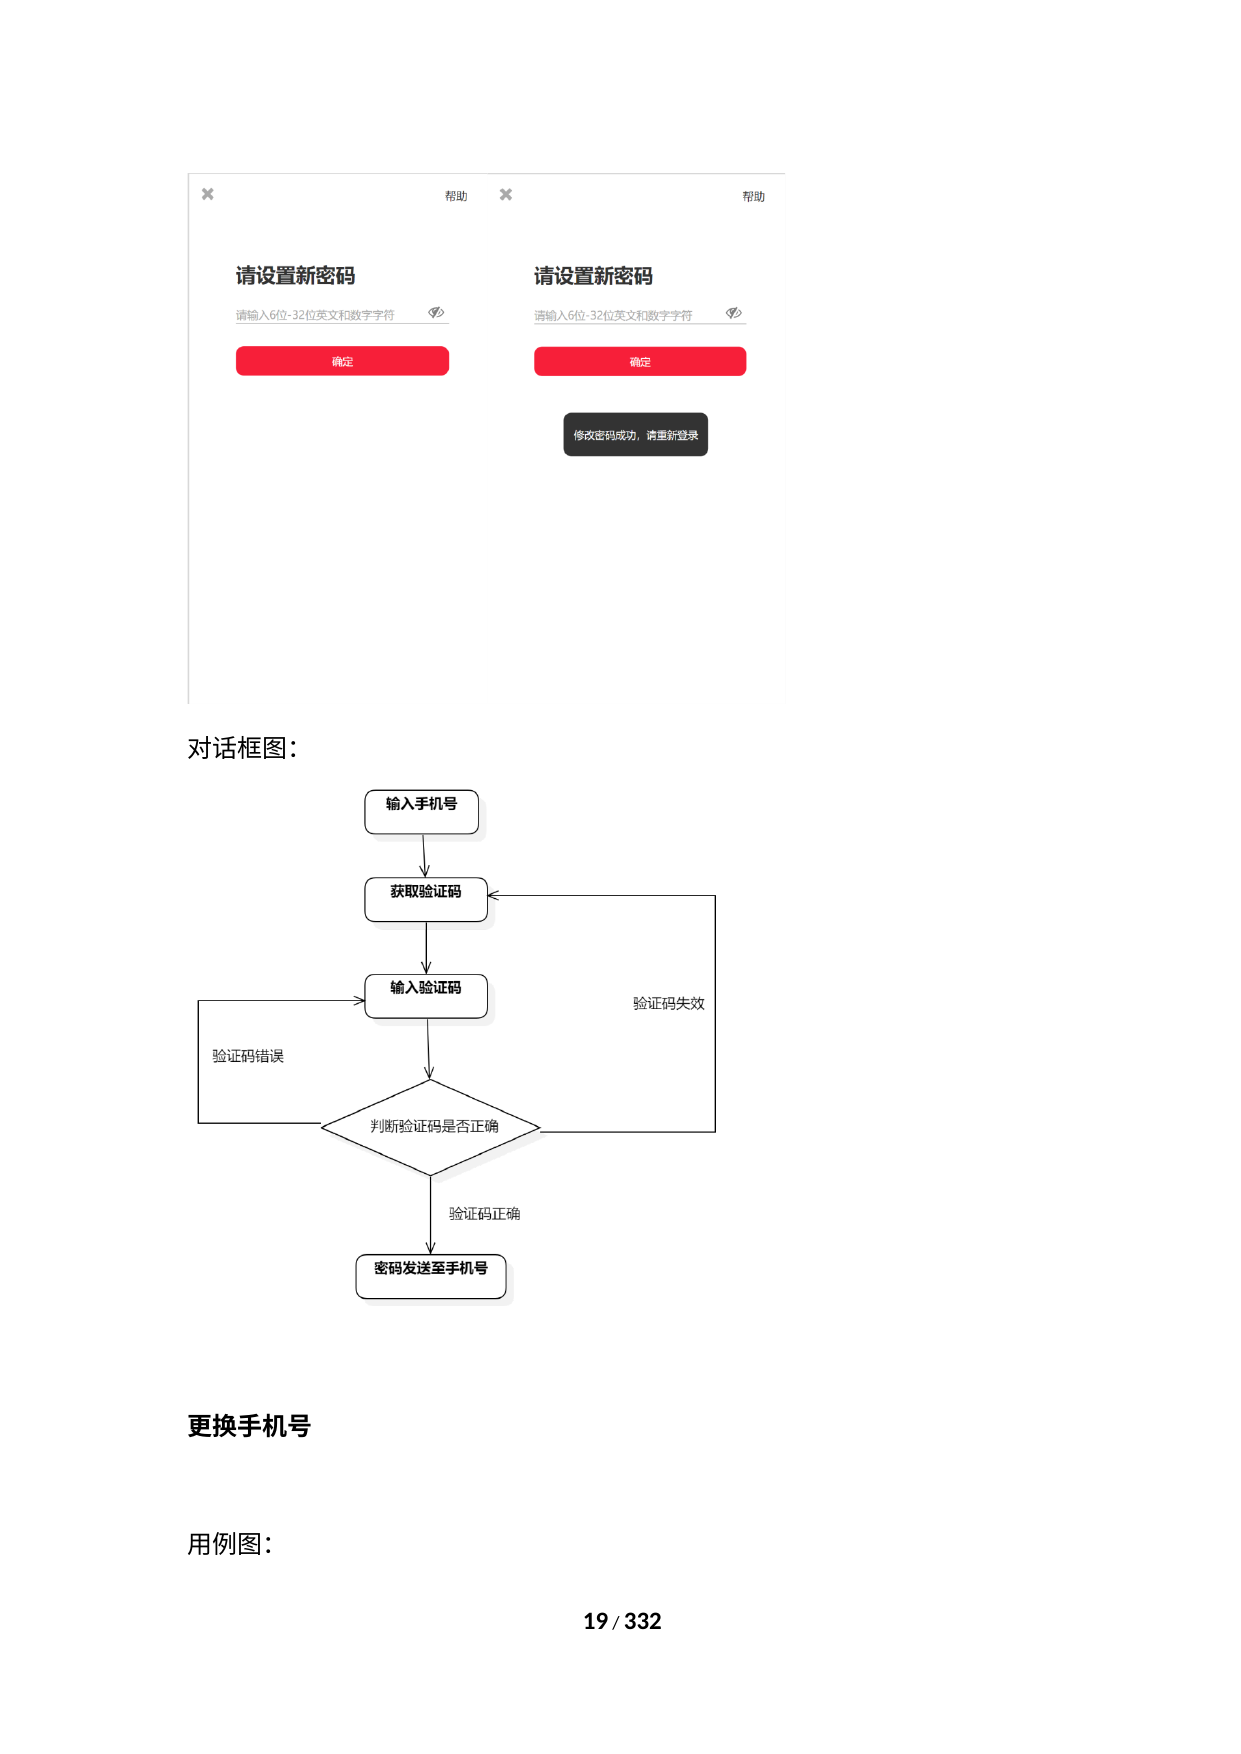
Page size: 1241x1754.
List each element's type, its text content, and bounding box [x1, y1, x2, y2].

text 更换手机号 [187, 1392, 1053, 1457]
picture [187, 173, 786, 704]
picture [187, 779, 760, 1342]
text 用例图： [187, 1510, 1053, 1575]
text 对话框图： [187, 714, 1053, 779]
